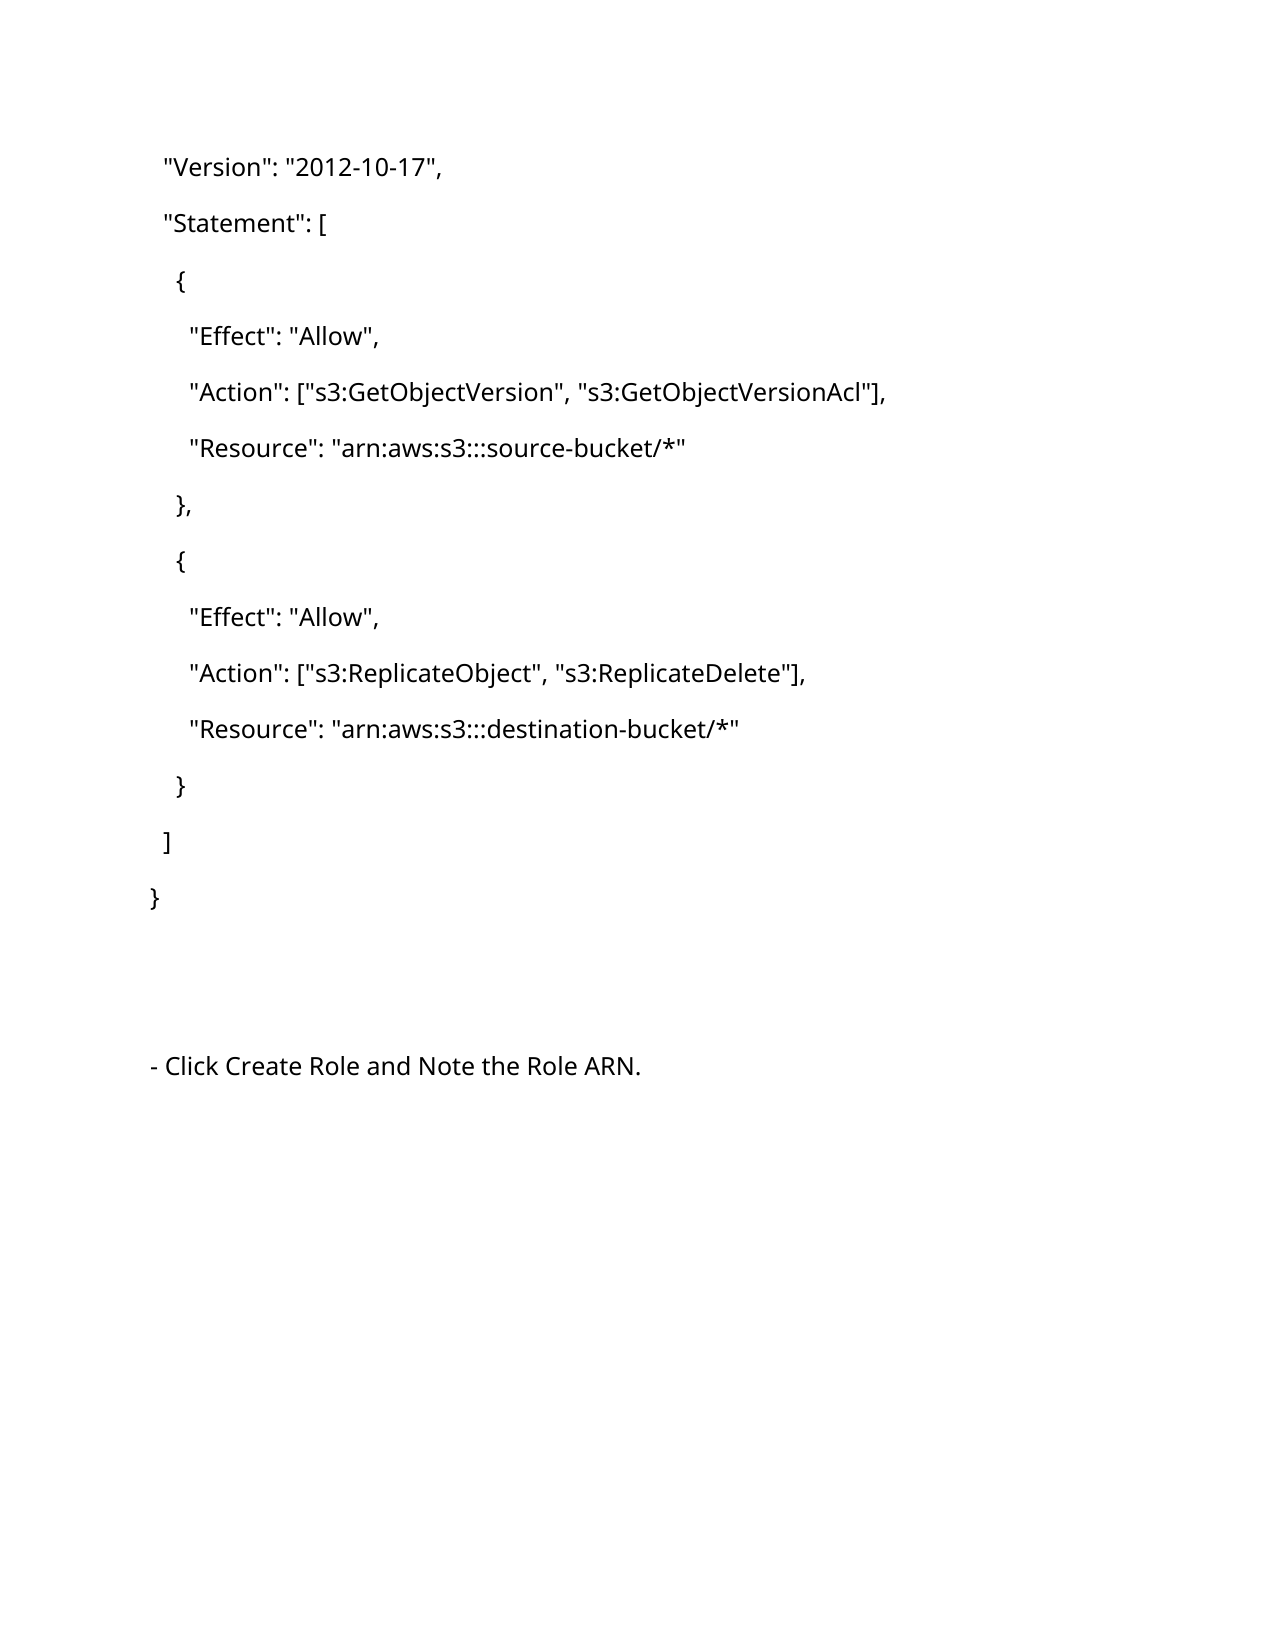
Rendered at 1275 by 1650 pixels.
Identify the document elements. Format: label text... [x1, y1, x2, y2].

text "Statement": [ [150, 206, 1125, 240]
text }, [150, 487, 1125, 521]
text { [150, 543, 1125, 577]
text } [150, 768, 1125, 802]
text } [150, 880, 1125, 914]
text ] [150, 824, 1125, 858]
text "Action": ["s3:ReplicateObject", "s3:ReplicateDelete"], [150, 655, 1125, 689]
text "Effect": "Allow", [150, 318, 1125, 352]
text "Version": "2012-10-17", [150, 150, 1125, 184]
text "Effect": "Allow", [150, 599, 1125, 633]
text "Resource": "arn:aws:s3:::source-bucket/*" [150, 431, 1125, 465]
text "Action": ["s3:GetObjectVersion", "s3:GetObjectVersionAcl"], [150, 374, 1125, 409]
text { [150, 262, 1125, 296]
text "Resource": "arn:aws:s3:::destination-bucket/*" [150, 711, 1125, 746]
text - Click Create Role and Note the Role ARN. [150, 1048, 1125, 1082]
